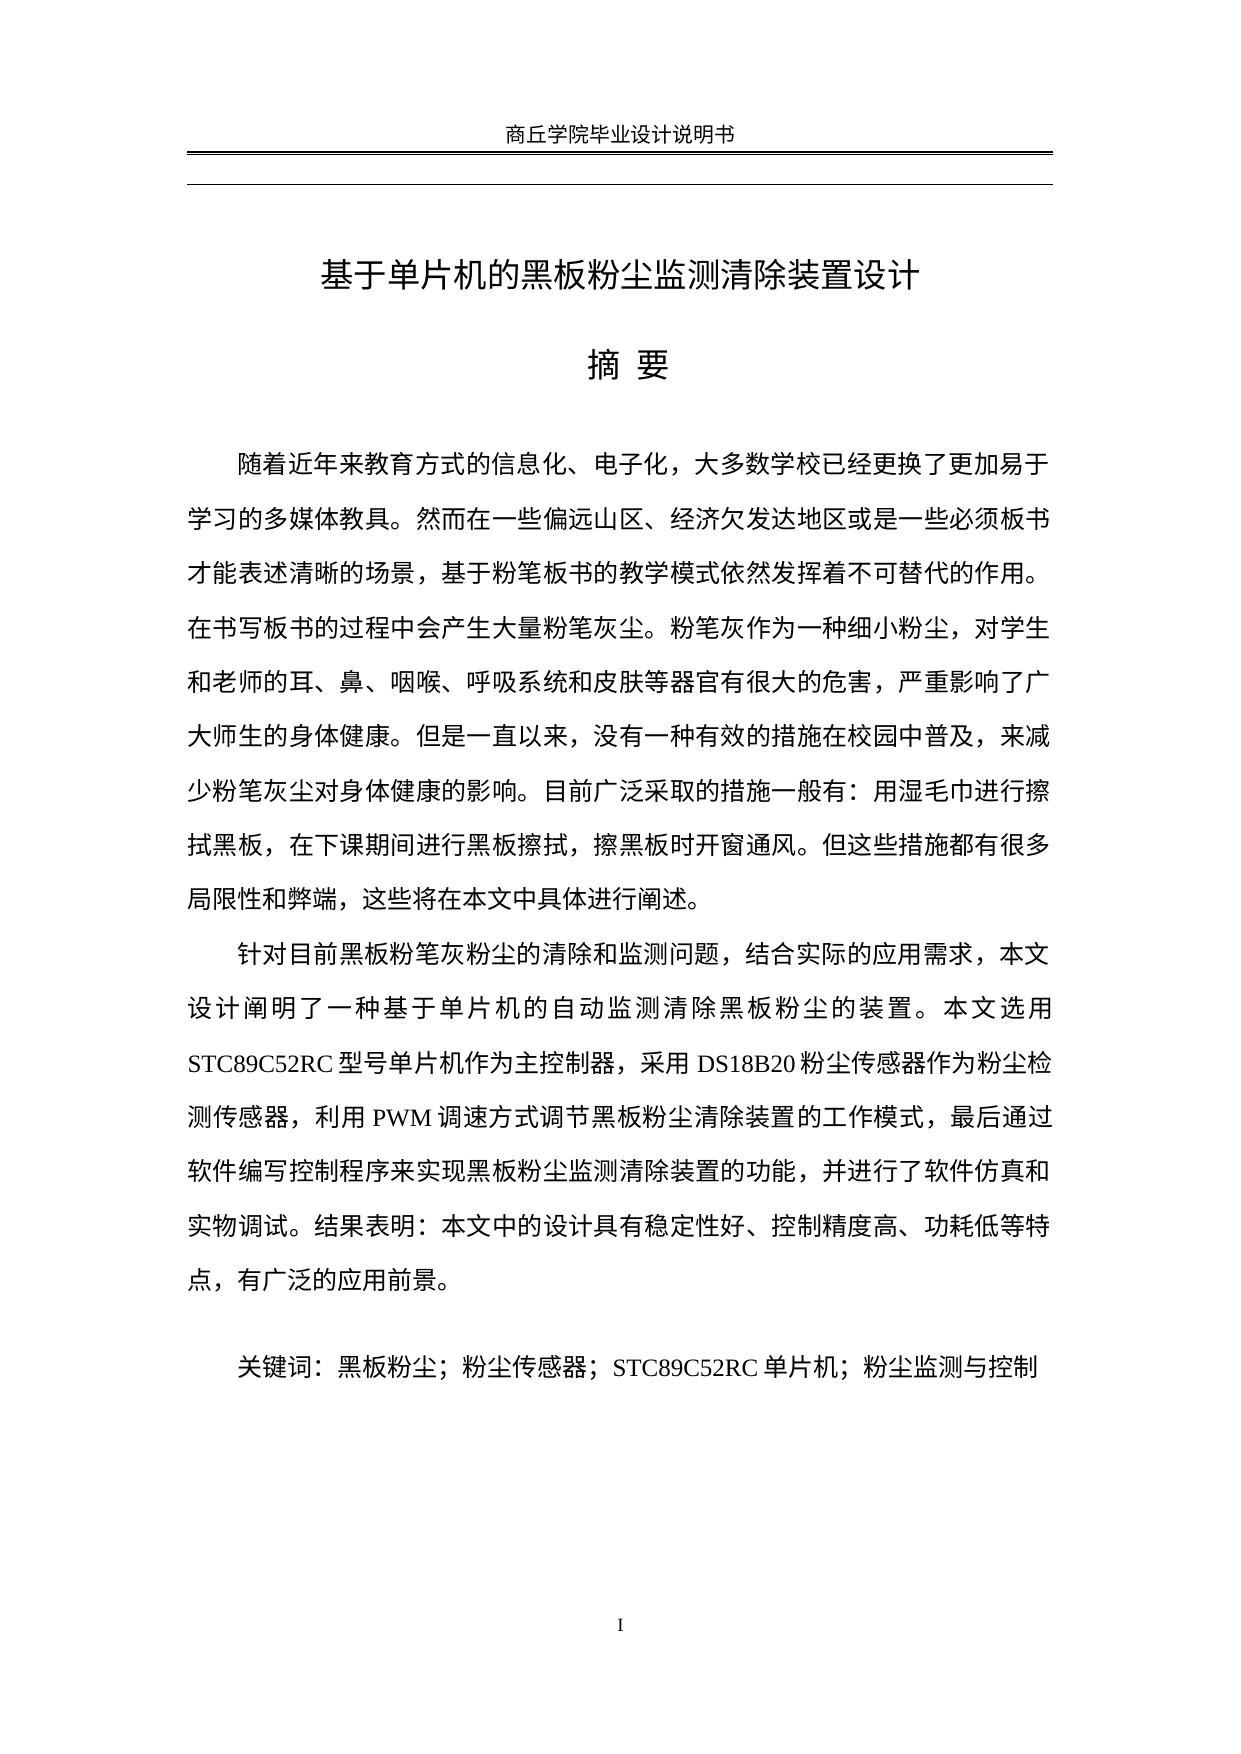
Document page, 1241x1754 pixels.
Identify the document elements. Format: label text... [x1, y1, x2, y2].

text 针对目前黑板粉笔灰粉尘的清除和监测问题，结合实际的应用需求，本文设计阐明了一种基于单片机的自动监测清除黑板粉尘的装置。本文选用STC89C52RC型号单片机作为主控制器，采用DS18B20粉尘传感器作为粉尘检测传感器，利用PWM调速方式调节黑板粉尘清除装置的工作模式，最后通过软件编写控制程序来实现黑板粉尘监测清除装置的功能，并进行了软件仿真和实物调试。结果表明：本文中的设计具有稳定性好、控制精度高、功耗低等特点，有广泛的应用前景。 [187, 934, 1053, 1049]
text 针对目前黑板粉笔灰粉尘的清除和监测问题，结合实际的应用需求，本文设计阐明了一种基于单片机的自动监测清除黑板粉尘的装置。本文选用STC89C52RC型号单片机作为主控制器，采用DS18B20粉尘传感器作为粉尘检测传感器，利用PWM调速方式调节黑板粉尘清除装置的工作模式，最后通过软件编写控制程序来实现黑板粉尘监测清除装置的功能，并进行了软件仿真和实物调试。结果表明：本文中的设计具有稳定性好、控制精度高、功耗低等特点，有广泛的应用前景。 [187, 1077, 1053, 1297]
text 基于单片机的黑板粉尘监测清除装置设计 [187, 241, 1053, 306]
text 关键词：黑板粉尘；粉尘传感器；STC89C52RC单片机；粉尘监测与控制 [187, 1347, 1053, 1384]
text 随着近年来教育方式的信息化、电子化，大多数学校已经更换了更加易于学习的多媒体教具。然而在一些偏远山区、经济欠发达地区或是一些必须板书才能表述清晰的场景，基于粉笔板书的教学模式依然发挥着不可替代的作用。在书写板书的过程中会产生大量粉笔灰尘。粉笔灰作为一种细小粉尘，对学生和老师的耳、鼻、咽喉、呼吸系统和皮肤等器官有很大的危害，严重影响了广大师生的身体健康。但是一直以来，没有一种有效的措施在校园中普及，来减少粉笔灰尘对身体健康的影响。目前广泛采取的措施一般有：用湿毛巾进行擦拭黑板，在下课期间进行黑板擦拭，擦黑板时开窗通风。但这些措施都有很多局限性和弊端，这些将在本文中具体进行阐述。 [187, 445, 1053, 916]
text 摘 要 [187, 331, 1053, 396]
